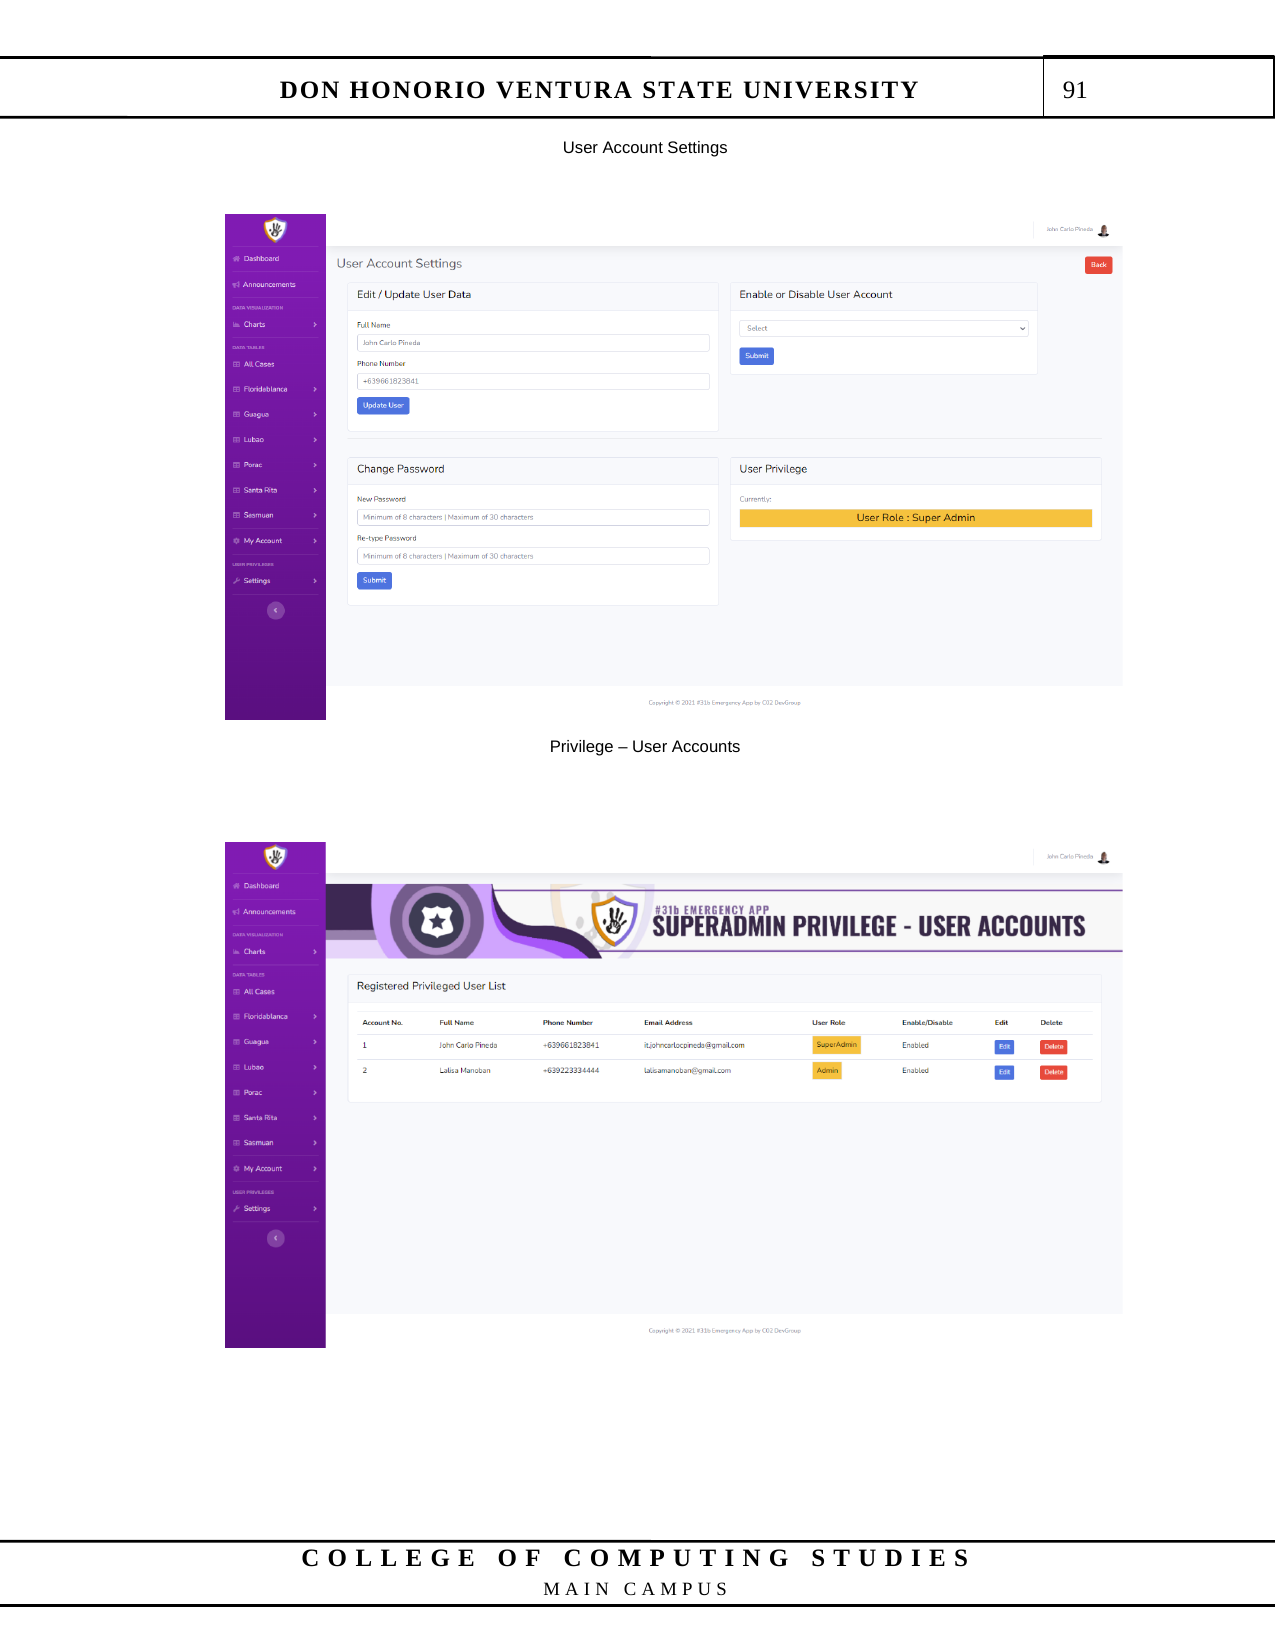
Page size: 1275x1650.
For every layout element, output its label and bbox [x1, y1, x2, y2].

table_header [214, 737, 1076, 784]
picture [225, 842, 1123, 1348]
picture [225, 214, 1123, 720]
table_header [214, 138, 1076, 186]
